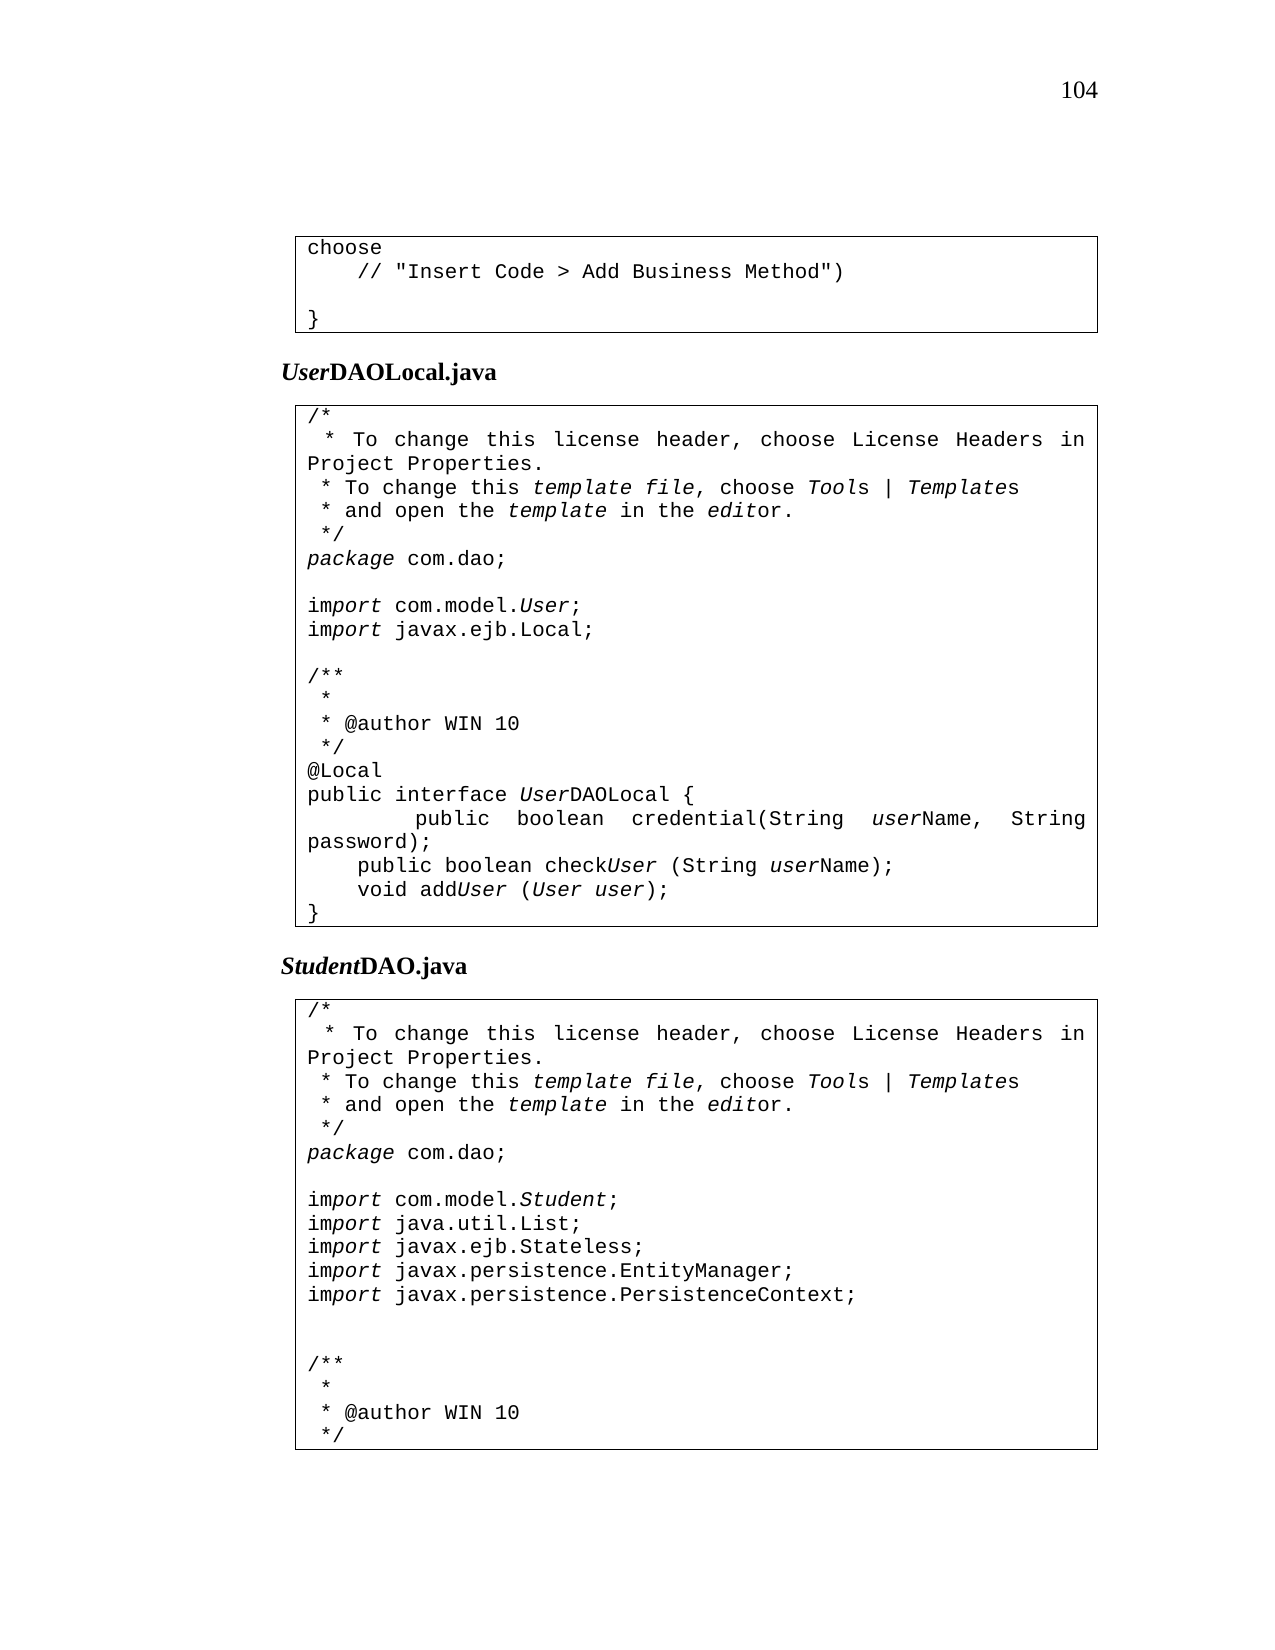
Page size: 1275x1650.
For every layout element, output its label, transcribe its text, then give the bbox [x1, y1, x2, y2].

text StudentDAO.java [281, 951, 1098, 980]
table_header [296, 1000, 1097, 1449]
text UserDAOLocal.java [281, 357, 1098, 386]
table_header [296, 237, 1097, 332]
table_header /* * To change this license header, choose License Headers in Project Properties. * To change this template file, choose Tools | Templates * and open the template in the editor. */ package com.dao; import com.model.User; import javax.ejb.Local; /** * * @author WIN 10 */ @Local public interface UserDAOLocal { public boolean credential(String userName, String password); public boolean checkUser (String userName); void addUser (User user); } [296, 406, 1097, 926]
